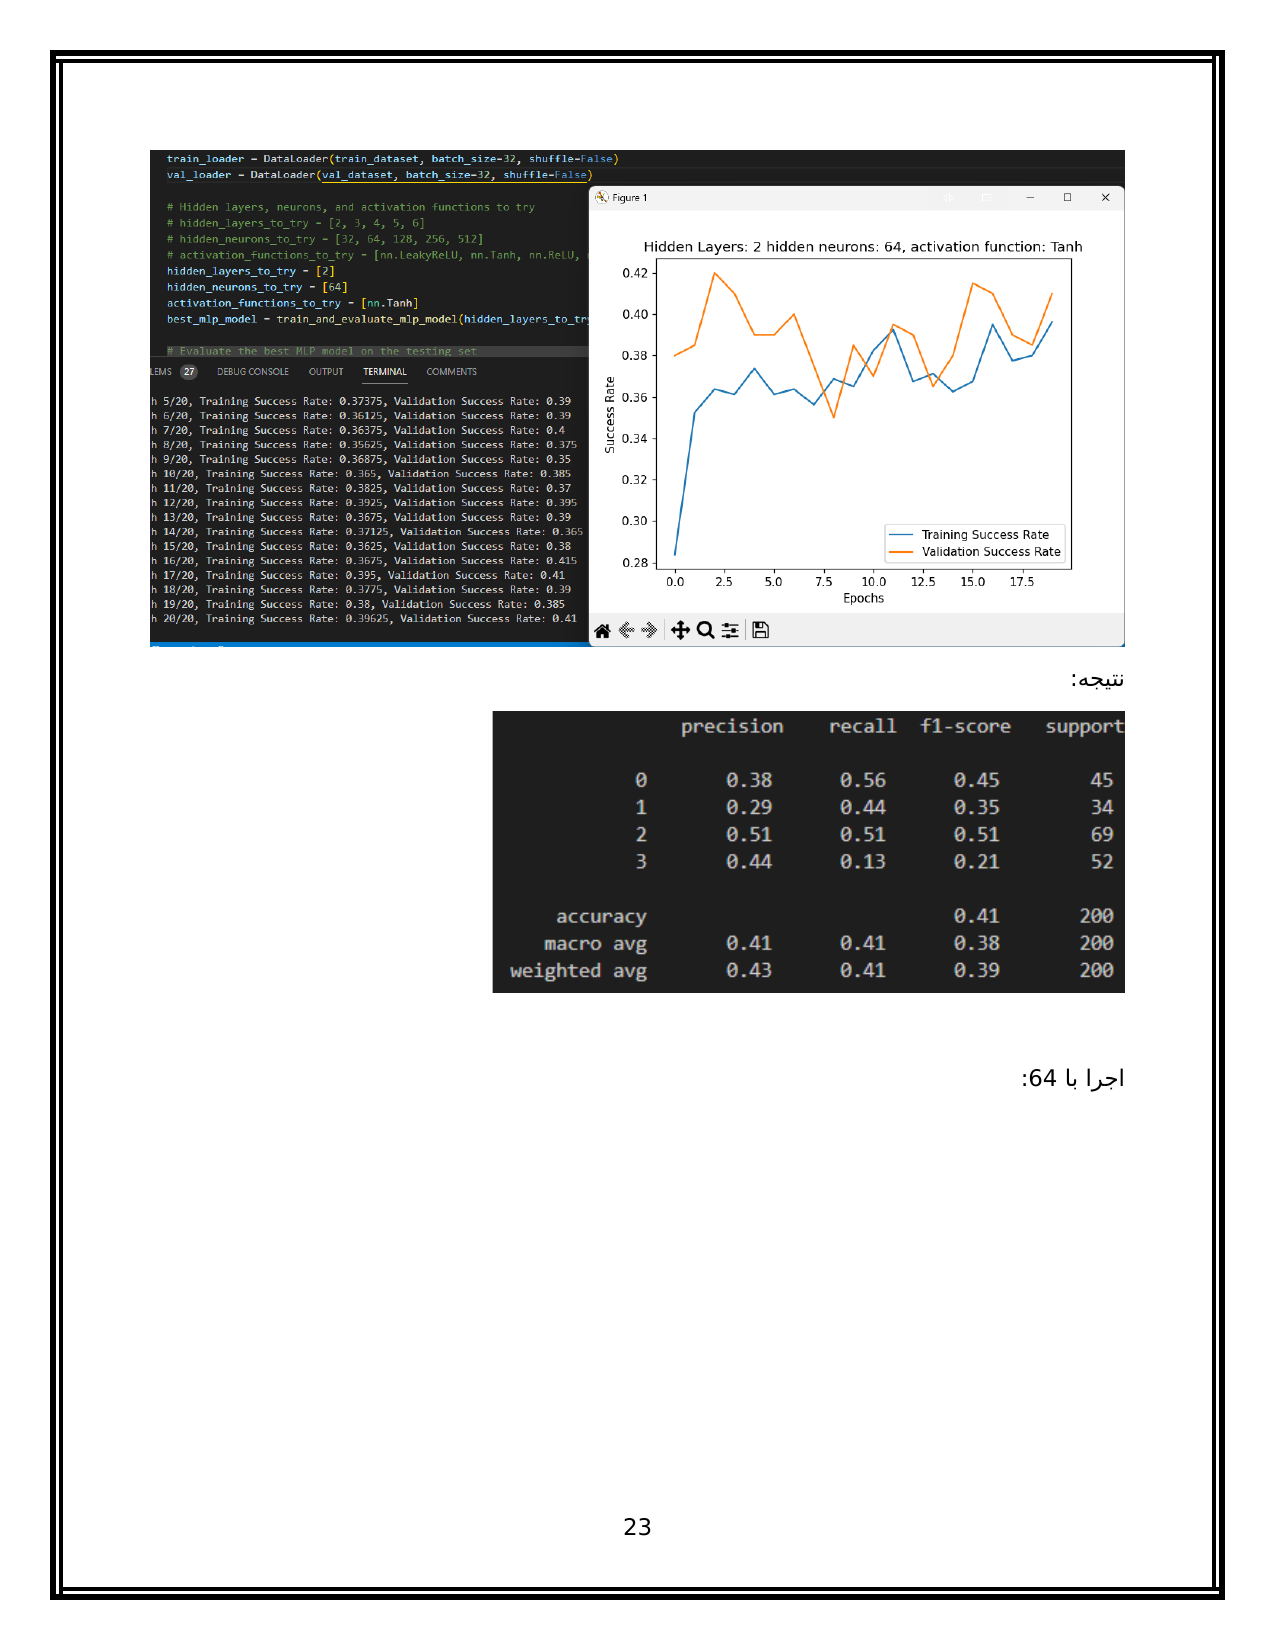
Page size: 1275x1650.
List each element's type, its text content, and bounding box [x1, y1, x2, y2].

text نتیجه: [150, 666, 1125, 692]
text اجرا با 64: [150, 1065, 1125, 1092]
picture [492, 711, 1125, 993]
picture [150, 150, 1125, 647]
